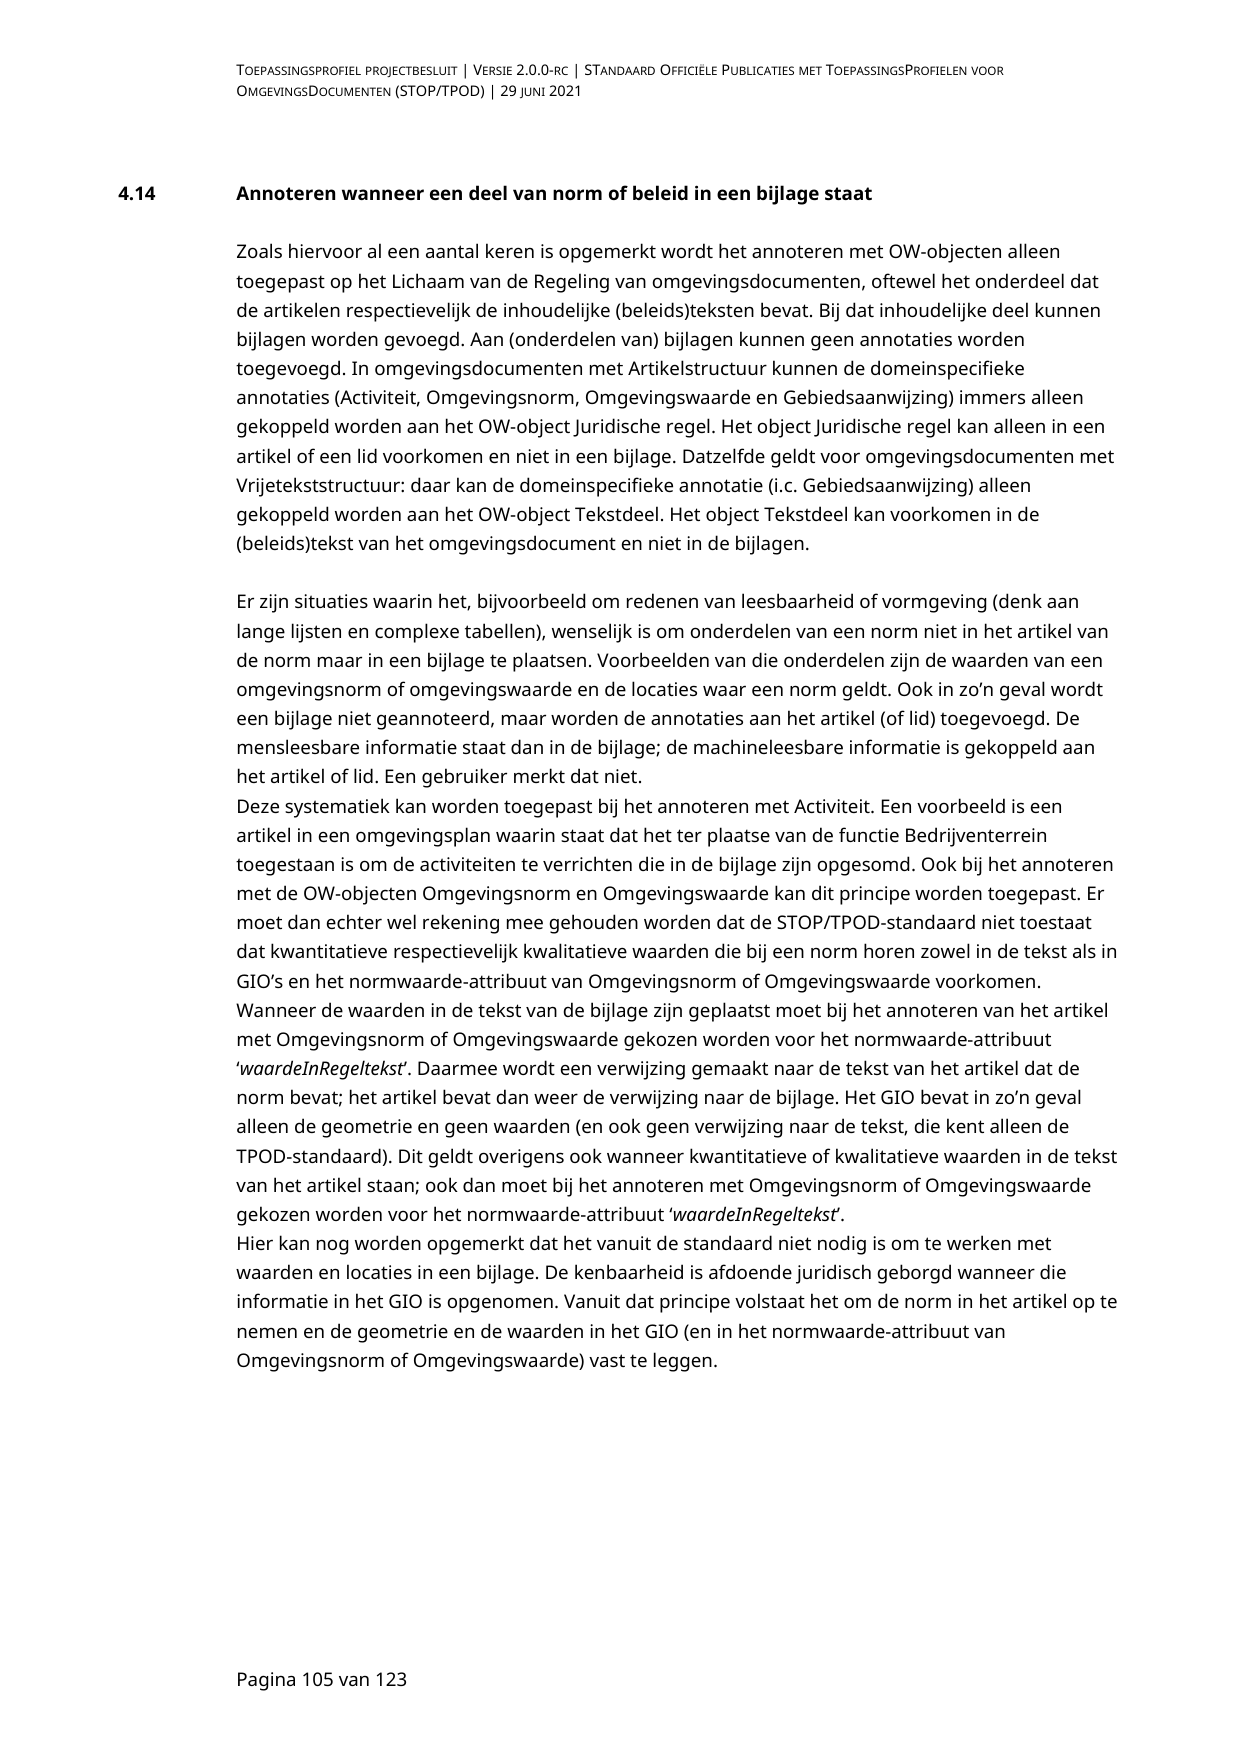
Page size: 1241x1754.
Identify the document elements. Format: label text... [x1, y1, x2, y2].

text Zoals hiervoor al een aantal keren is opgemerkt wordt het annoteren met OW-objecten alleen toegepast op het Lichaam van de Regeling van omgevingsdocumenten, oftewel het onderdeel dat de artikelen respectievelijk de inhoudelijke (beleids)teksten bevat. Bij dat inhoudelijke deel kunnen bijlagen worden gevoegd. Aan (onderdelen van) bijlagen kunnen geen annotaties worden toegevoegd. In omgevingsdocumenten met Artikelstructuur kunnen de domeinspecifieke annotaties (Activiteit, Omgevingsnorm, Omgevingswaarde en Gebiedsaanwijzing) immers alleen gekoppeld worden aan het OW-object Juridische regel. Het object Juridische regel kan alleen in een artikel of een lid voorkomen en niet in een bijlage. Datzelfde geldt voor omgevingsdocumenten met Vrijetekststructuur: daar kan de domeinspecifieke annotatie (i.c. Gebiedsaanwijzing) alleen gekoppeld worden aan het OW-object Tekstdeel. Het object Tekstdeel kan voorkomen in de (beleids)tekst van het omgevingsdocument en niet in de bijlagen. [236, 236, 1122, 556]
text Hier kan nog worden opgemerkt dat het vanuit de standaard niet nodig is om te werken met waarden en locaties in een bijlage. De kenbaarheid is afdoende juridisch geborgd wanneer die informatie in het GIO is opgenomen. Vanuit dat principe volstaat het om de norm in het artikel op te nemen en de geometrie en de waarden in het GIO (en in het normwaarde-attribuut van Omgevingsnorm of Omgevingswaarde) vast te leggen. [236, 1227, 1122, 1373]
text Er zijn situaties waarin het, bijvoorbeeld om redenen van leesbaarheid of vormgeving (denk aan lange lijsten en complexe tabellen), wenselijk is om onderdelen van een norm niet in het artikel van de norm maar in een bijlage te plaatsen. Voorbeelden van die onderdelen zijn de waarden van een omgevingsnorm of omgevingswaarde en de locaties waar een norm geldt. Ook in zo’n geval wordt een bijlage niet geannoteerd, maar worden de annotaties aan het artikel (of lid) toegevoegd. De mensleesbare informatie staat dan in de bijlage; de machineleesbare informatie is gekoppeld aan het artikel of lid. Een gebruiker merkt dat niet. [236, 586, 1122, 790]
subtitle Annoteren wanneer een deel van norm of beleid in een bijlage staat [118, 177, 1122, 206]
text Deze systematiek kan worden toegepast bij het annoteren met Activiteit. Een voorbeeld is een artikel in een omgevingsplan waarin staat dat het ter plaatse van de functie Bedrijventerrein toegestaan is om de activiteiten te verrichten die in de bijlage zijn opgesomd. Ook bij het annoteren met de OW-objecten Omgevingsnorm en Omgevingswaarde kan dit principe worden toegepast. Er moet dan echter wel rekening mee gehouden worden dat de STOP/TPOD-standaard niet toestaat dat kwantitatieve respectievelijk kwalitatieve waarden die bij een norm horen zowel in de tekst als in GIO’s en het normwaarde-attribuut van Omgevingsnorm of Omgevingswaarde voorkomen. Wanneer de waarden in de tekst van de bijlage zijn geplaatst moet bij het annoteren van het artikel met Omgevingsnorm of Omgevingswaarde gekozen worden voor het normwaarde-attribuut ‘waardeInRegeltekst’. Daarmee wordt een verwijzing gemaakt naar de tekst van het artikel dat de norm bevat; het artikel bevat dan weer de verwijzing naar de bijlage. Het GIO bevat in zo’n geval alleen de geometrie en geen waarden (en ook geen verwijzing naar de tekst, die kent alleen de TPOD-standaard). Dit geldt overigens ook wanneer kwantitatieve of kwalitatieve waarden in de tekst van het artikel staan; ook dan moet bij het annoteren met Omgevingsnorm of Omgevingswaarde gekozen worden voor het normwaarde-attribuut ‘waardeInRegeltekst’. [236, 790, 1122, 1227]
